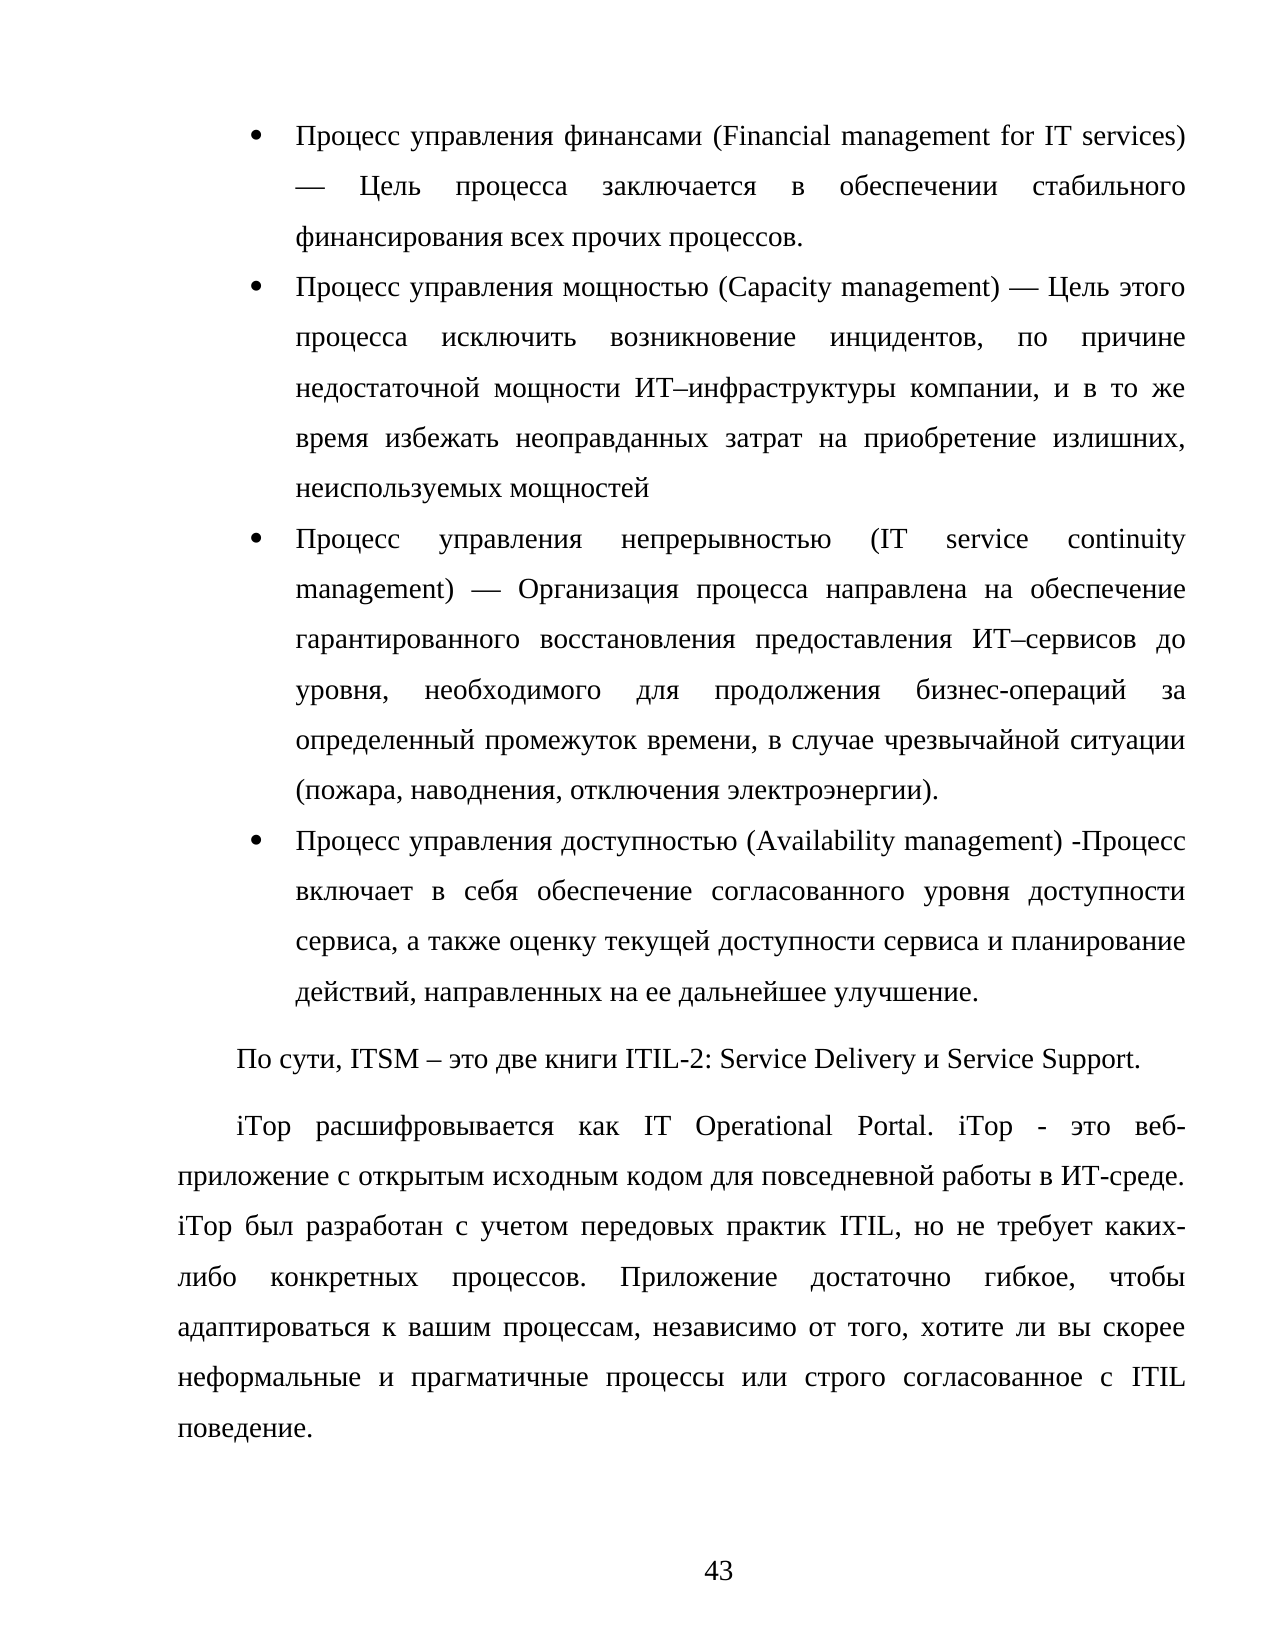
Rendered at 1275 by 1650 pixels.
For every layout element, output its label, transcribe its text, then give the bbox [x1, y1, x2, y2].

list Процесс управления доступностью (Availability management) -Процесс включает в себя обеспечение согласованного уровня доступности сервиса, а также оценку текущей доступности сервиса и планирование действий, направленных на ее дальнейшее улучшение. [251, 823, 1186, 1007]
list Процесс управления финансами (Financial management for IT services) — Цель процесса заключается в обеспечении стабильного финансирования всех прочих процессов. [251, 118, 1186, 252]
list Процесс управления непрерывностью (IT service continuity management) — Организация процесса направлена на обеспечение гарантированного восстановления предоставления ИТ–сервисов до уровня, необходимого для продолжения бизнес-операций за определенный промежуток времени, в случае чрезвычайной ситуации (пожара, наводнения, отключения электроэнергии). [251, 521, 1186, 806]
text По сути, ITSM – это две книги ITIL-2: Service Delivery и Service Support. [177, 1041, 1186, 1074]
list Процесс управления мощностью (Capacity management) — Цель этого процесса исключить возникновение инцидентов, по причине недостаточной мощности ИТ–инфраструктуры компании, и в то же время избежать неоправданных затрат на приобретение излишних, неиспользуемых мощностей [251, 269, 1186, 504]
text iTop расшифровывается как IT Operational Portal. iTop - это веб-приложение с открытым исходным кодом для повседневной работы в ИТ-среде. iTop был разработан с учетом передовых практик ITIL, но не требует каких-либо конкретных процессов. Приложение достаточно гибкое, чтобы адаптироваться к вашим процессам, независимо от того, хотите ли вы скорее неформальные и прагматичные процессы или строго согласованное с ITIL поведение. [177, 1108, 1186, 1443]
